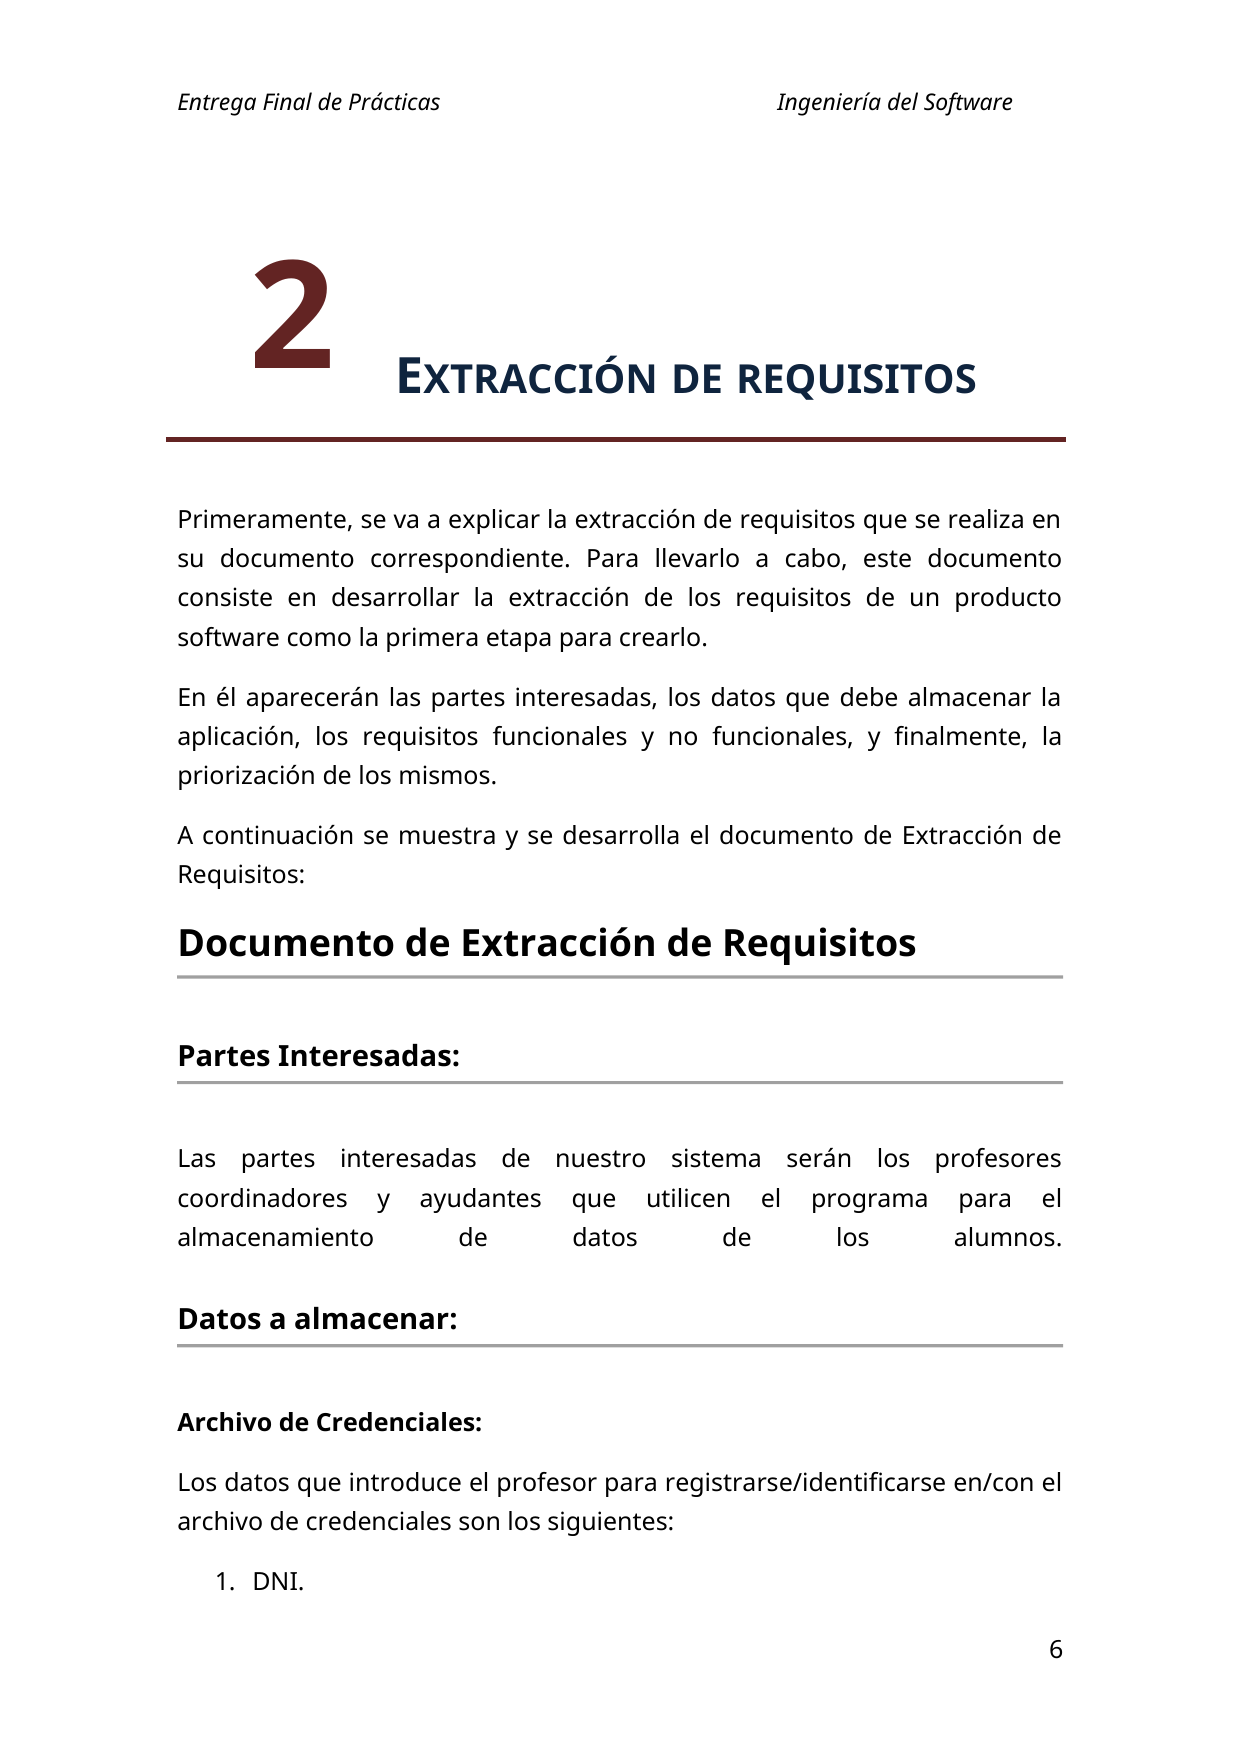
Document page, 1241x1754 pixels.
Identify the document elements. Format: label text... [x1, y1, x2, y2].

text Archivo de Credenciales: [177, 1404, 1063, 1438]
table_header [166, 208, 384, 437]
text Los datos que introduce el profesor para registrarse/identificarse en/con el archivo de credenciales son los siguientes: [177, 1464, 1063, 1537]
text A continuación se muestra y se desarrolla el documento de Extracción de Requisitos: [177, 818, 1063, 891]
text Las partes interesadas de nuestro sistema serán los profesores coordinadores y ayudantes que utilicen el programa para el almacenamiento de datos de los alumnos. Datos a almacenar: [177, 1141, 1063, 1338]
text Primeramente, se va a explicar la extracción de requisitos que se realiza en su documento correspondiente. Para llevarlo a cabo, este documento consiste en desarrollar la extracción de los requisitos de un producto software como la primera etapa para crearlo. [177, 502, 1063, 653]
text En él aparecerán las partes interesadas, los datos que debe almacenar la aplicación, los requisitos funcionales y no funcionales, y finalmente, la priorización de los mismos. [177, 679, 1063, 792]
table_header Extracción de requisitos [384, 208, 1066, 437]
text Partes Interesadas: [177, 1035, 1063, 1075]
text Documento de Extracción de Requisitos [177, 917, 1063, 968]
list DNI. [214, 1563, 1063, 1597]
